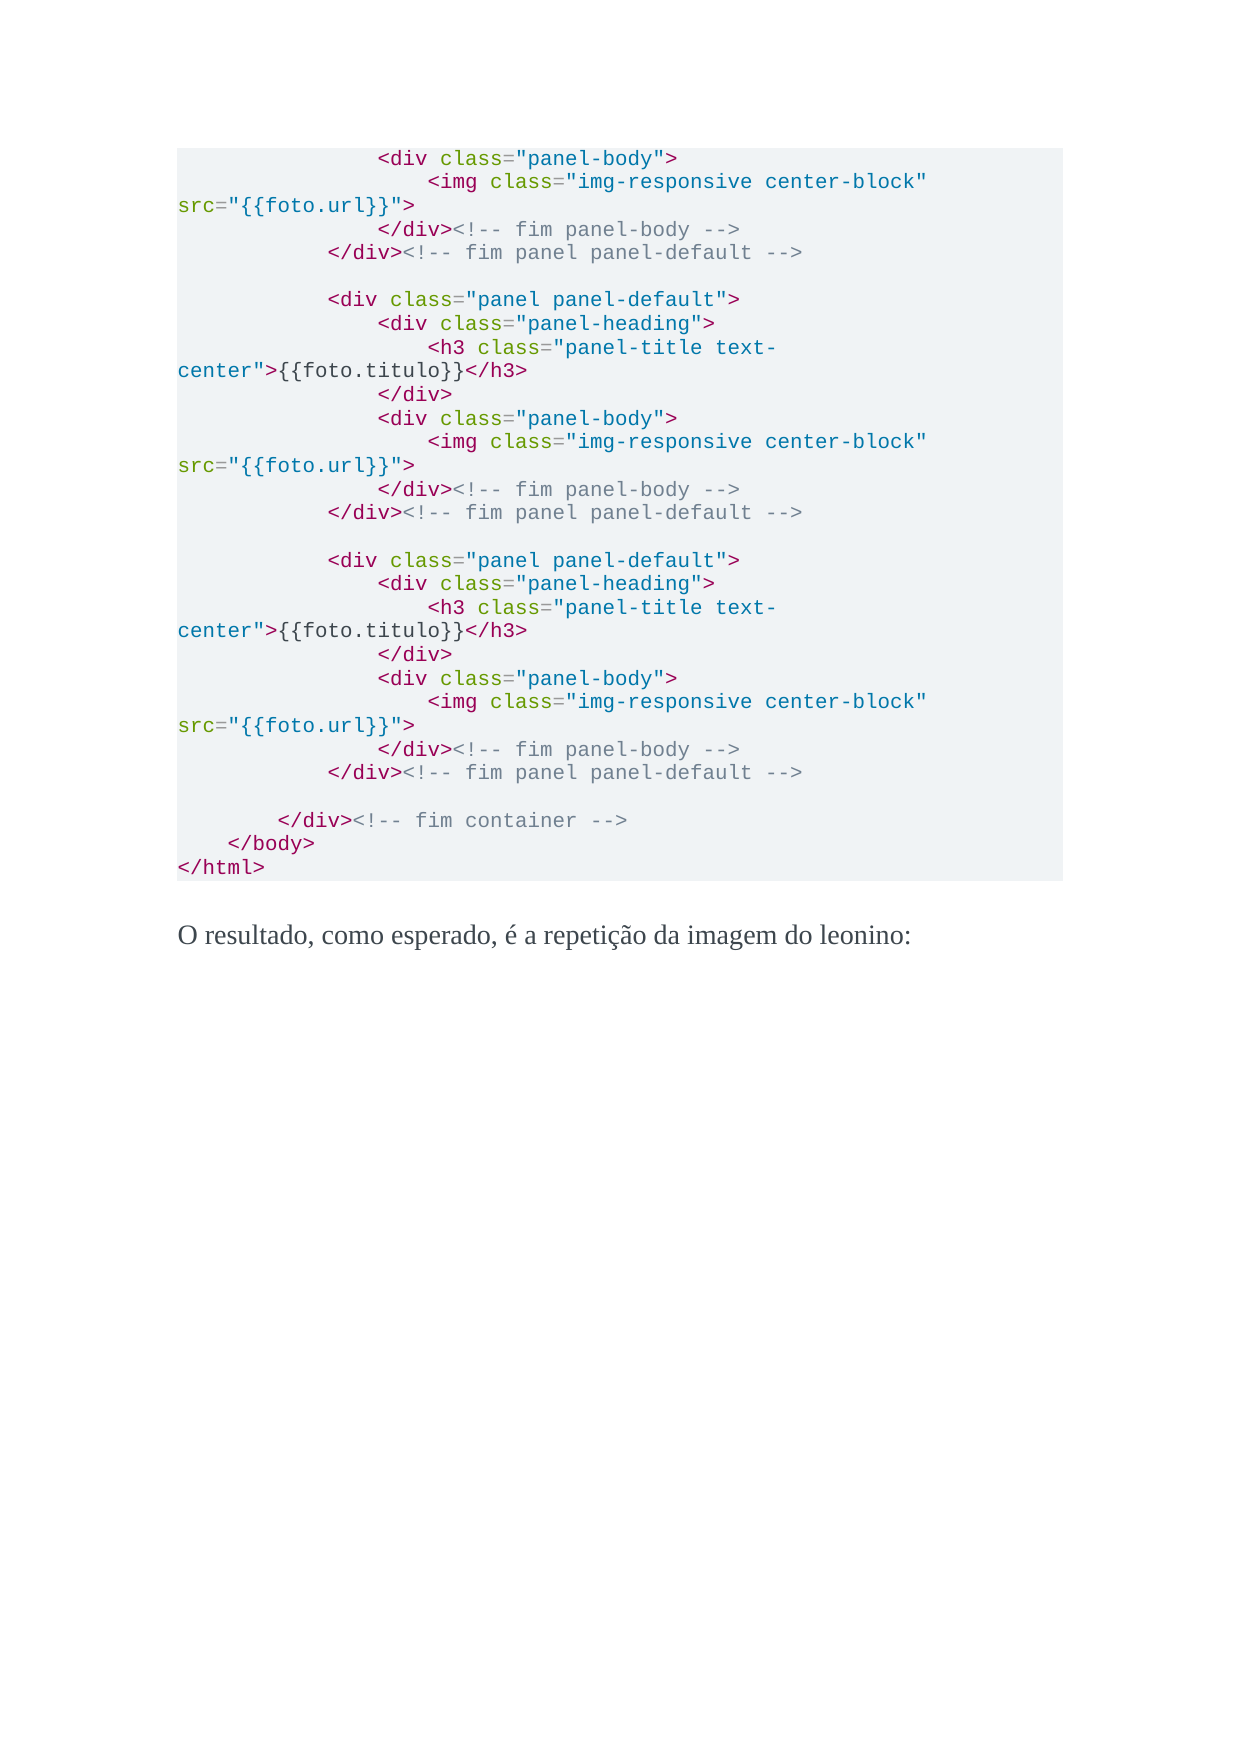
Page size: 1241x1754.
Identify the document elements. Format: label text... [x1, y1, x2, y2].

text <div class="panel-body"> [177, 668, 1063, 691]
text </div><!-- fim container --> [177, 810, 1063, 833]
text </div> [177, 644, 1063, 668]
text </div><!-- fim panel-body --> [177, 479, 1063, 502]
text </div><!-- fim panel panel-default --> [177, 502, 1063, 526]
text <h3 class="panel-title text-center">{{foto.titulo}}</h3> [177, 337, 1063, 384]
text </div><!-- fim panel-body --> [177, 218, 1063, 242]
text <div class="panel-heading"> [177, 313, 1063, 337]
text <div class="panel panel-default"> [177, 549, 1063, 573]
text <div class="panel-body"> [177, 148, 1063, 171]
text <div class="panel panel-default"> [177, 289, 1063, 313]
text <img class="img-responsive center-block" src="{{foto.url}}"> [177, 171, 1063, 218]
text <h3 class="panel-title text-center">{{foto.titulo}}</h3> [177, 597, 1063, 644]
text </html> [177, 857, 1063, 881]
text <div class="panel-heading"> [177, 573, 1063, 597]
text <div class="panel-body"> [177, 408, 1063, 431]
text </div><!-- fim panel panel-default --> [177, 762, 1063, 786]
text </body> [177, 833, 1063, 857]
text O resultado, como esperado, é a repetição da imagem do leonino: [177, 918, 1063, 951]
text </div><!-- fim panel-body --> [177, 739, 1063, 762]
text <img class="img-responsive center-block" src="{{foto.url}}"> [177, 691, 1063, 739]
text <img class="img-responsive center-block" src="{{foto.url}}"> [177, 431, 1063, 479]
text </div><!-- fim panel panel-default --> [177, 242, 1063, 266]
text </div> [177, 384, 1063, 408]
